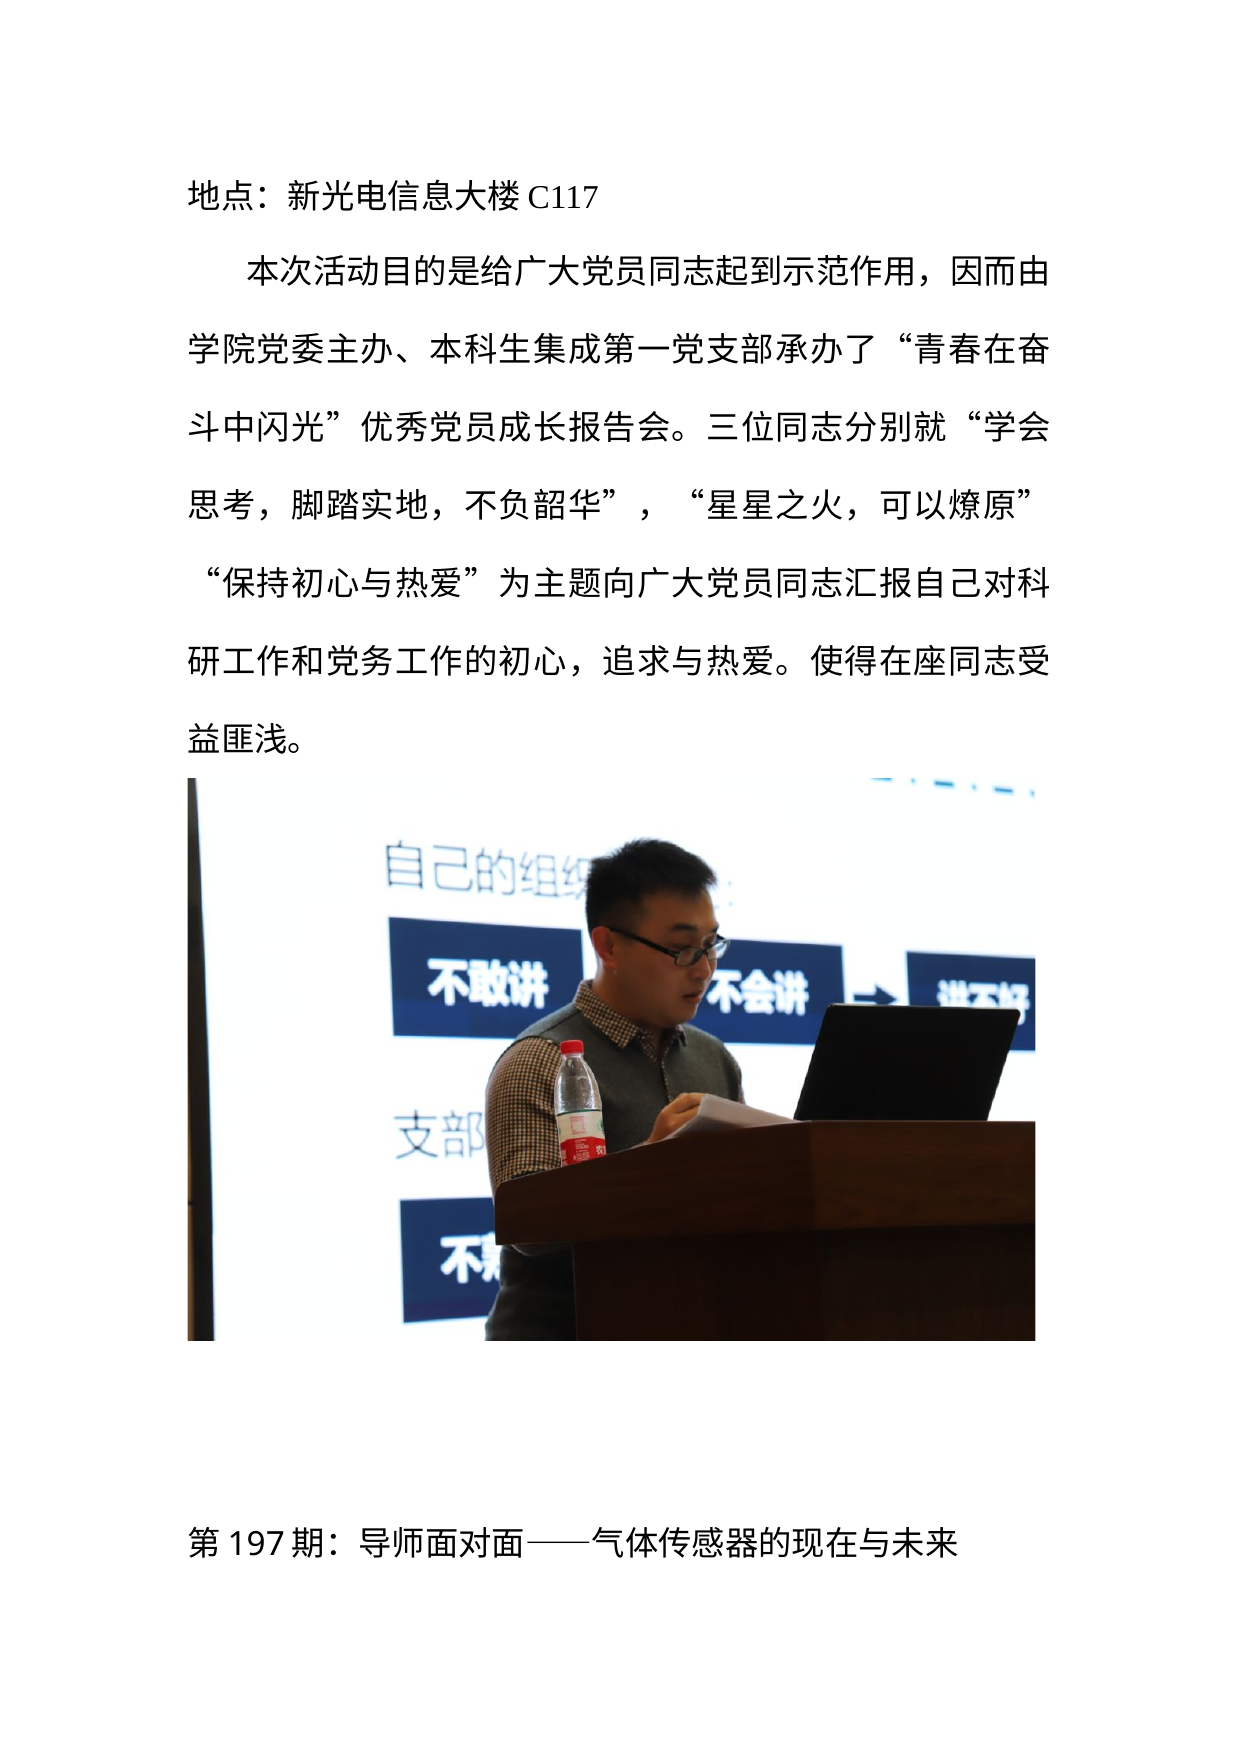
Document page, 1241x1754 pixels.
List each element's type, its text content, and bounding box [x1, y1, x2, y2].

text 地点：新光电信息大楼C117 [187, 162, 1053, 227]
text 本次活动目的是给广大党员同志起到示范作用，因而由学院党委主办、本科生集成第一党支部承办了“青春在奋斗中闪光”优秀党员成长报告会。三位同志分别就“学会思考，脚踏实地，不负韶华”，“星星之火，可以燎原”，“保持初心与热爱”为主题向广大党员同志汇报自己对科研工作和党务工作的初心，追求与热爱。使得在座同志受益匪浅。 [187, 237, 1053, 769]
subtitle 第197期：导师面对面——气体传感器的现在与未来 [187, 1509, 1053, 1574]
picture [187, 778, 1036, 1341]
